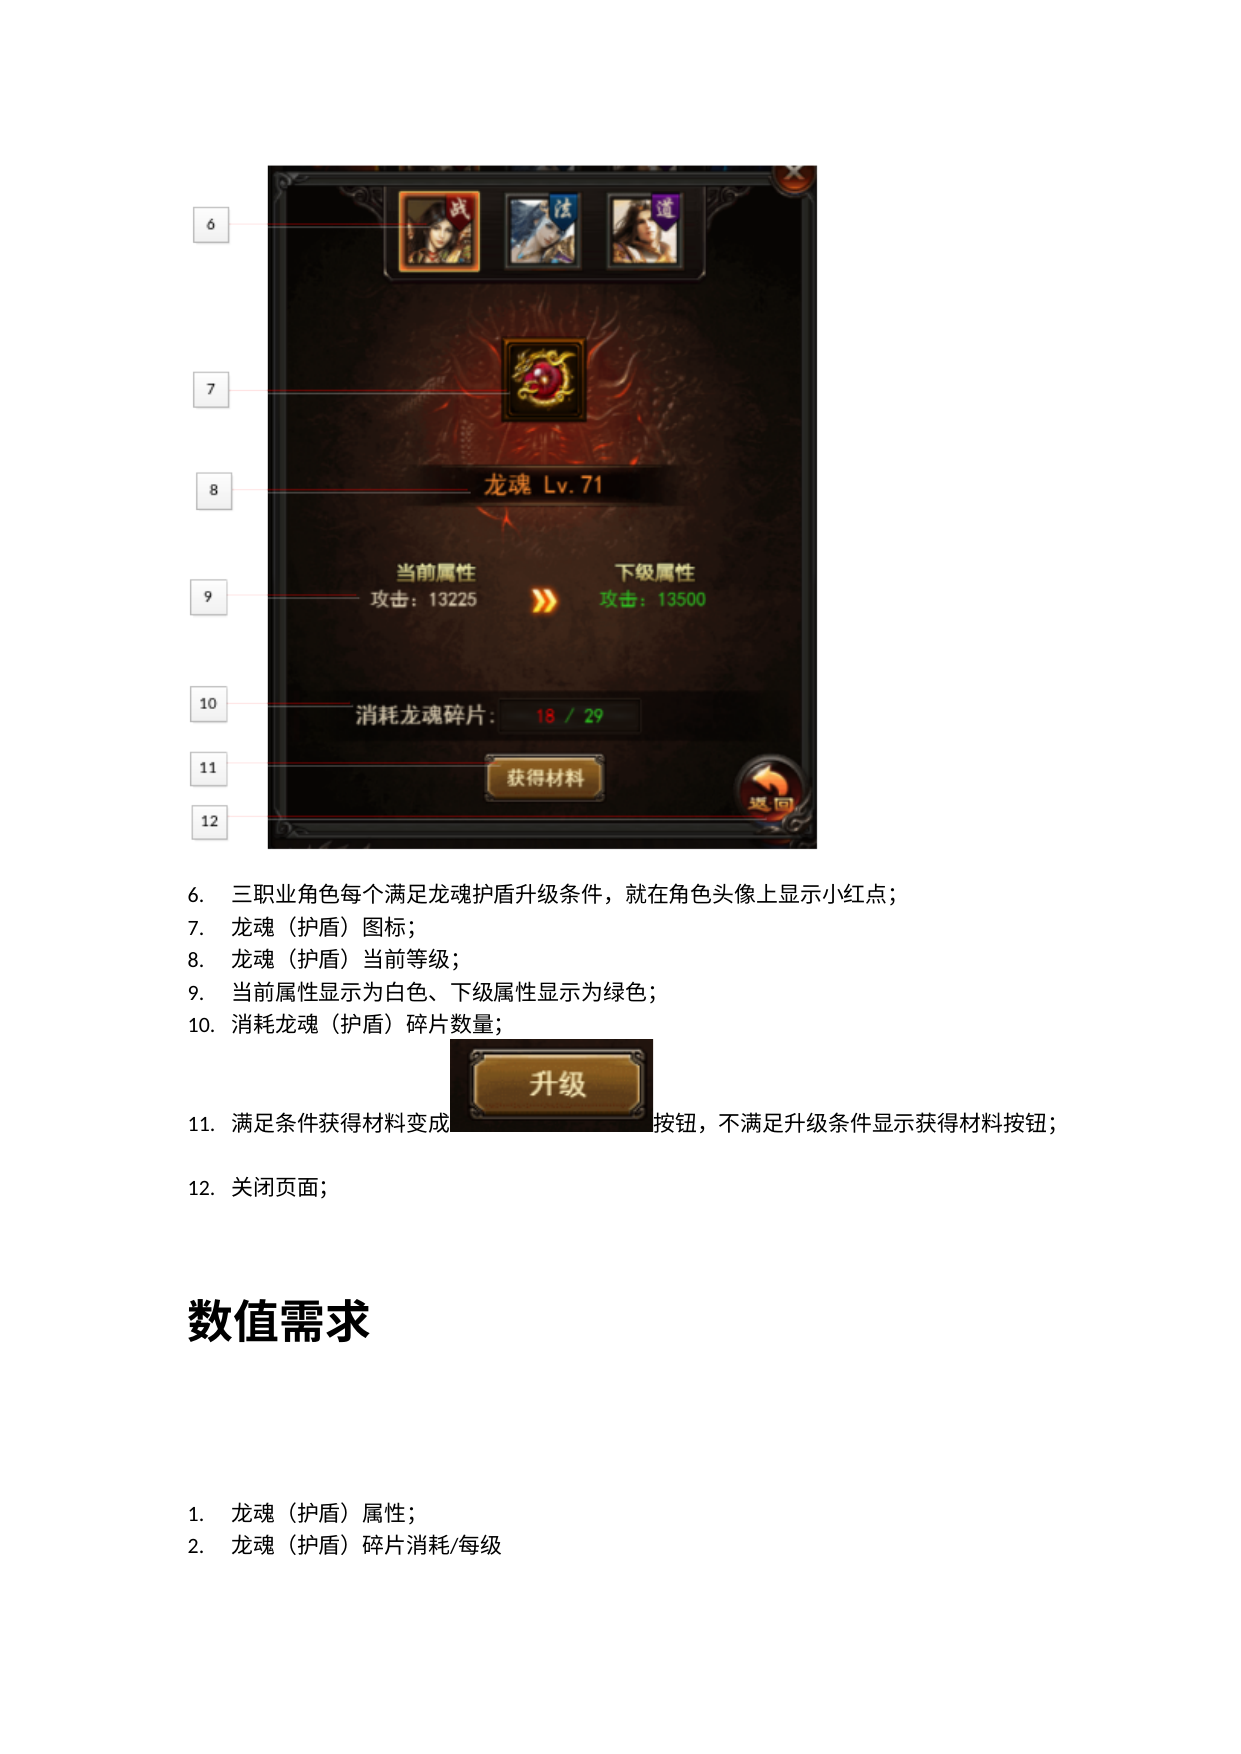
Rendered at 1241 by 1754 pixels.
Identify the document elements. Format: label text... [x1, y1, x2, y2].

picture [450, 1039, 654, 1132]
list 关闭页面； [187, 1169, 1053, 1202]
list 当前属性显示为白色、下级属性显示为绿色； [187, 974, 1053, 1007]
list 龙魂（护盾）当前等级； [187, 942, 1053, 974]
list 满足条件获得材料变成按钮，不满足升级条件显示获得材料按钮； [187, 1039, 1053, 1169]
list 龙魂（护盾）碎片消耗/每级 [187, 1528, 1053, 1560]
subtitle 数值需求 [187, 1270, 1053, 1367]
list 龙魂（护盾）图标； [187, 909, 1053, 942]
list 三职业角色每个满足龙魂护盾升级条件，就在角色头像上显示小红点； [187, 877, 1053, 909]
list 消耗龙魂（护盾）碎片数量； [187, 1007, 1053, 1039]
list 龙魂（护盾）属性； [187, 1495, 1053, 1528]
